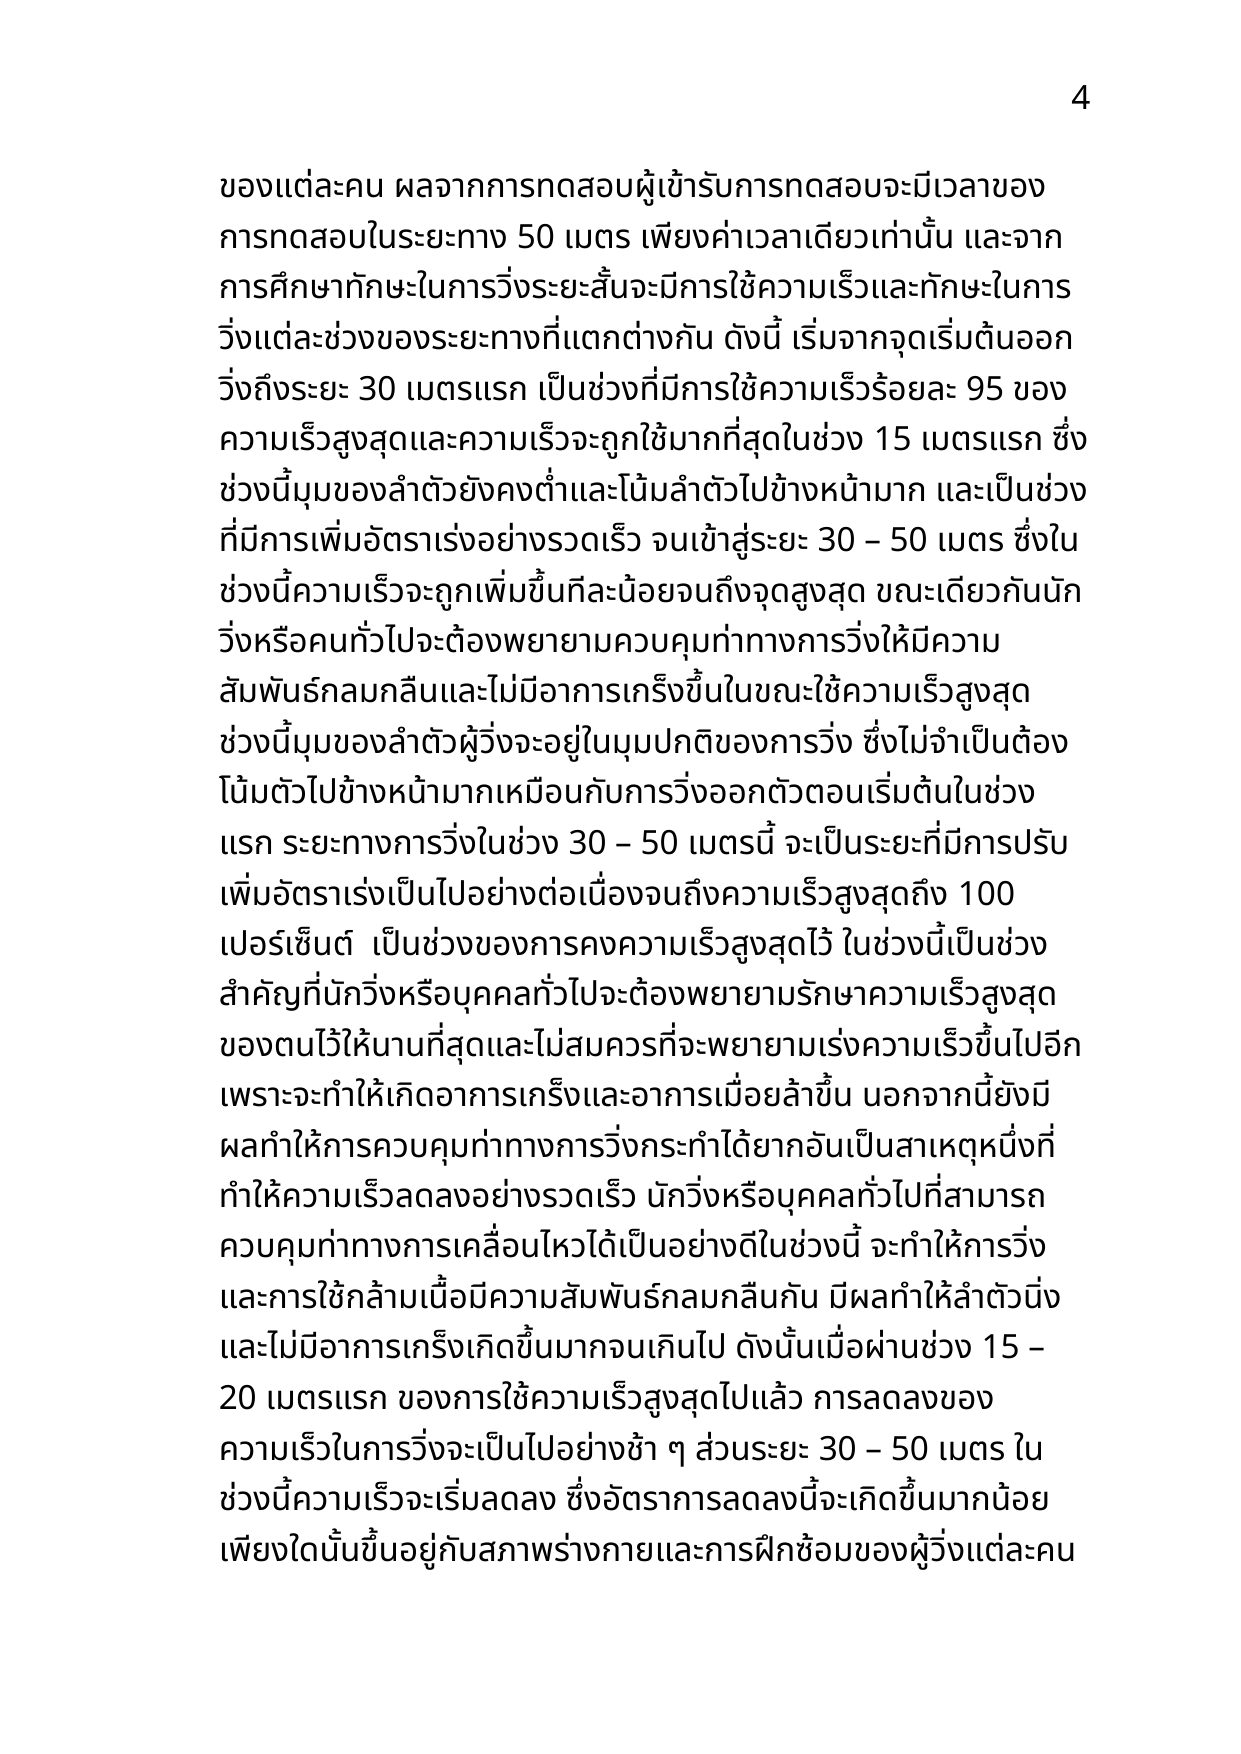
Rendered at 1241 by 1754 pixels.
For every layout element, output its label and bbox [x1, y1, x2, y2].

text [218, 162, 1090, 1576]
